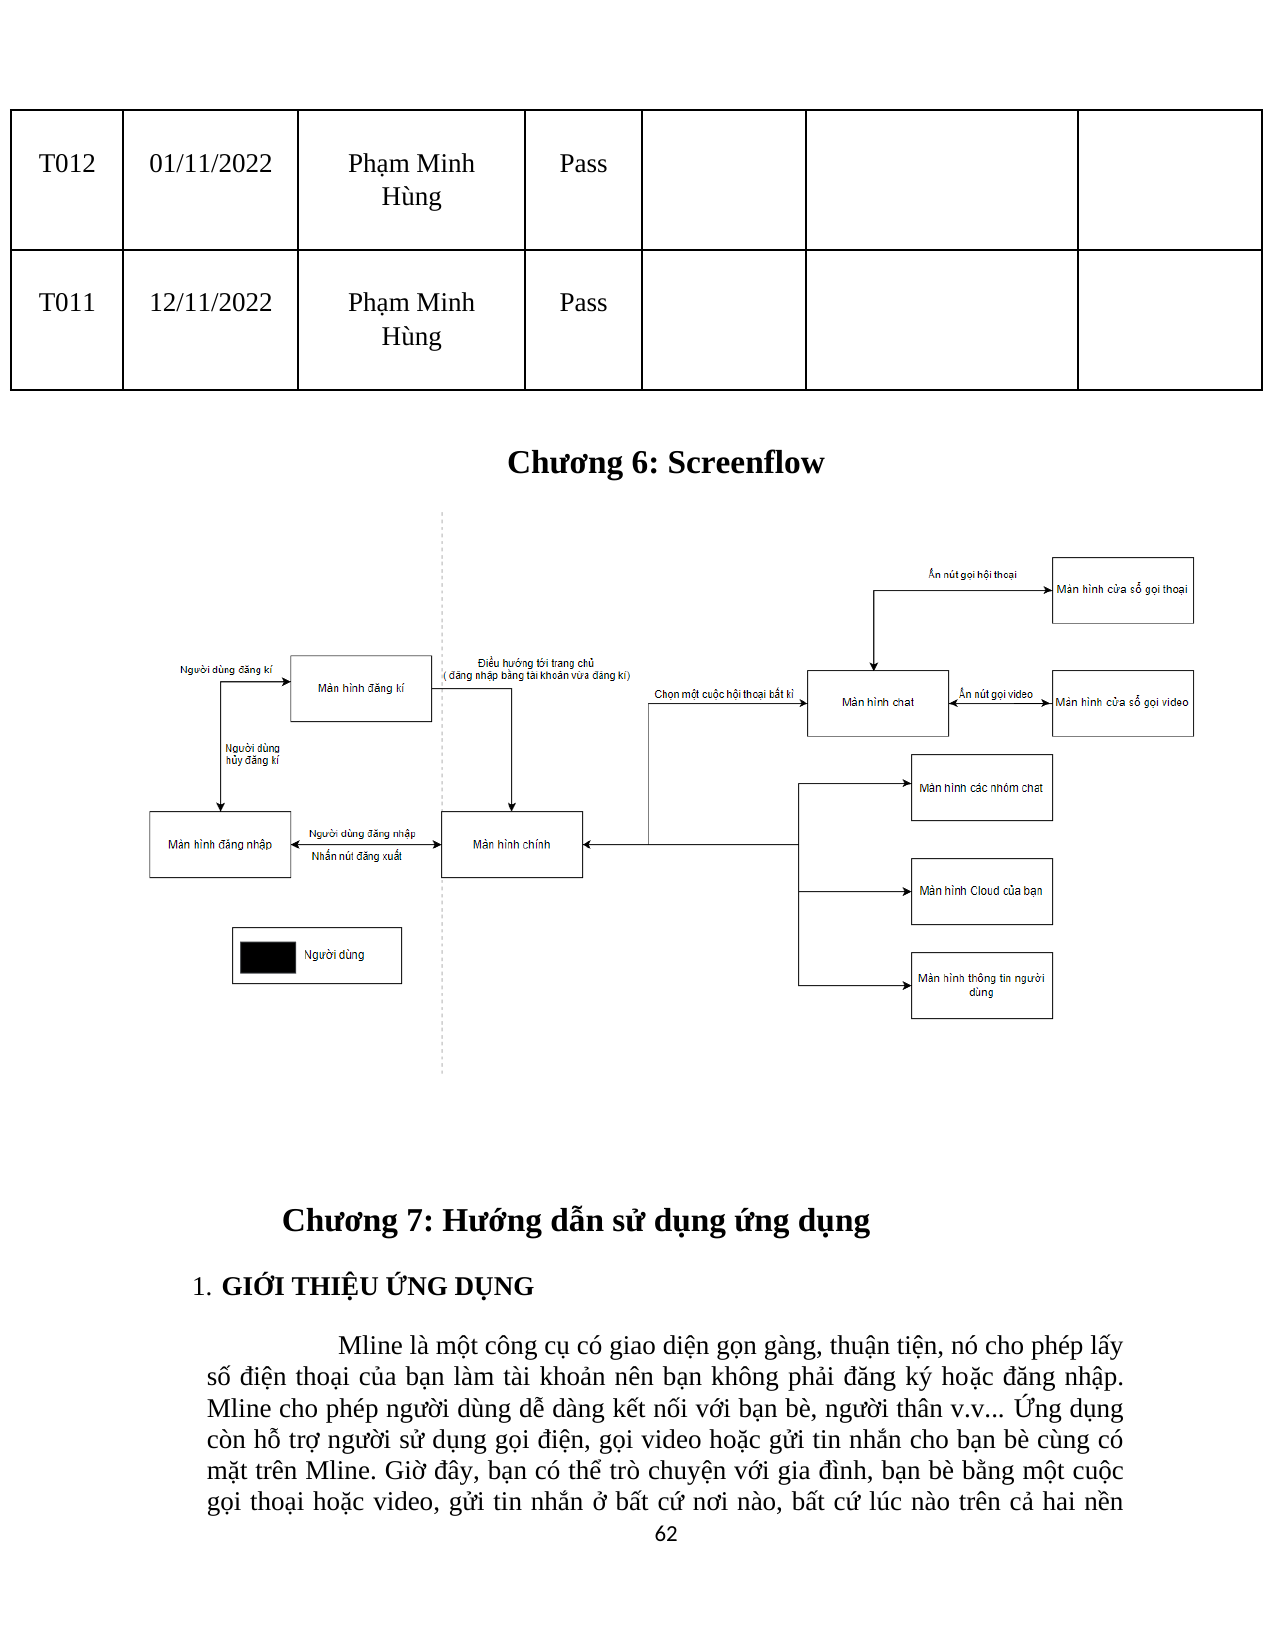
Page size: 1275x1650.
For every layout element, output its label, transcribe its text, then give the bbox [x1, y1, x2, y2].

table_cell Pass [526, 111, 641, 249]
table_cell Pass [526, 251, 641, 388]
table_cell [1079, 251, 1261, 388]
subtitle GIỚI THIỆU ỨNG DỤNG [192, 1270, 1080, 1301]
table_cell T011 [12, 251, 122, 388]
table_cell [643, 111, 805, 249]
table_cell [807, 111, 1077, 249]
table_cell Phạm Minh Hùng [299, 251, 524, 388]
picture [103, 512, 1210, 1074]
subtitle Chương 6: Screenflow [160, 442, 1172, 481]
table_cell 01/11/2022 [124, 111, 297, 249]
table_cell [807, 251, 1077, 388]
table_cell Phạm Minh Hùng [299, 111, 524, 249]
table_cell [1079, 111, 1261, 249]
table_cell [643, 251, 805, 388]
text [207, 1329, 1125, 1516]
table_cell 12/11/2022 [124, 251, 297, 388]
table_cell T012 [12, 111, 122, 249]
subtitle Chương 7: Hướng dẫn sử dụng ứng dụng [160, 1200, 1172, 1238]
